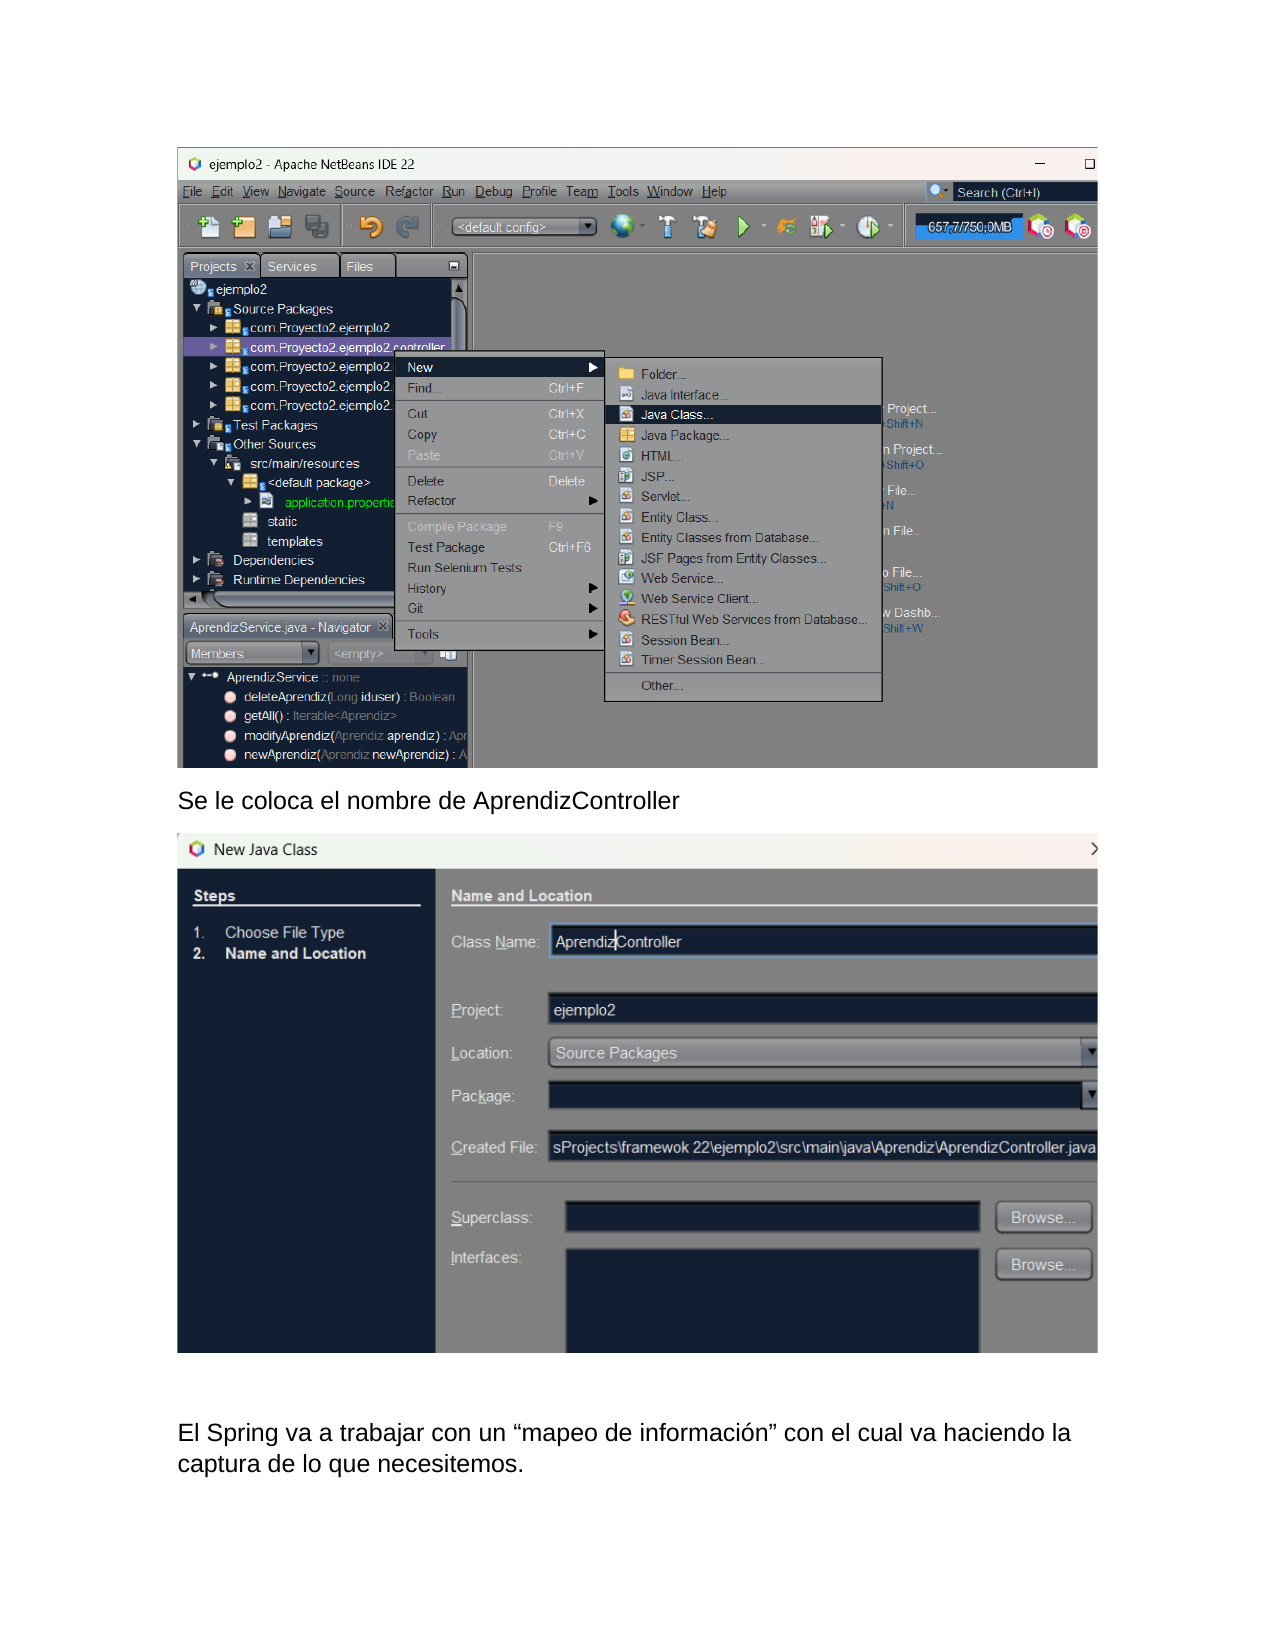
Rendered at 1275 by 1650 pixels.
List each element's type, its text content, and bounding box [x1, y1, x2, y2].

picture [177, 147, 1098, 768]
picture [177, 833, 1098, 1353]
text Se le coloca el nombre de AprendizController [177, 786, 1098, 815]
text El Spring va a trabajar con un “mapeo de información” con el cual va haciendo la captura de lo que necesitemos. [177, 1418, 1098, 1477]
